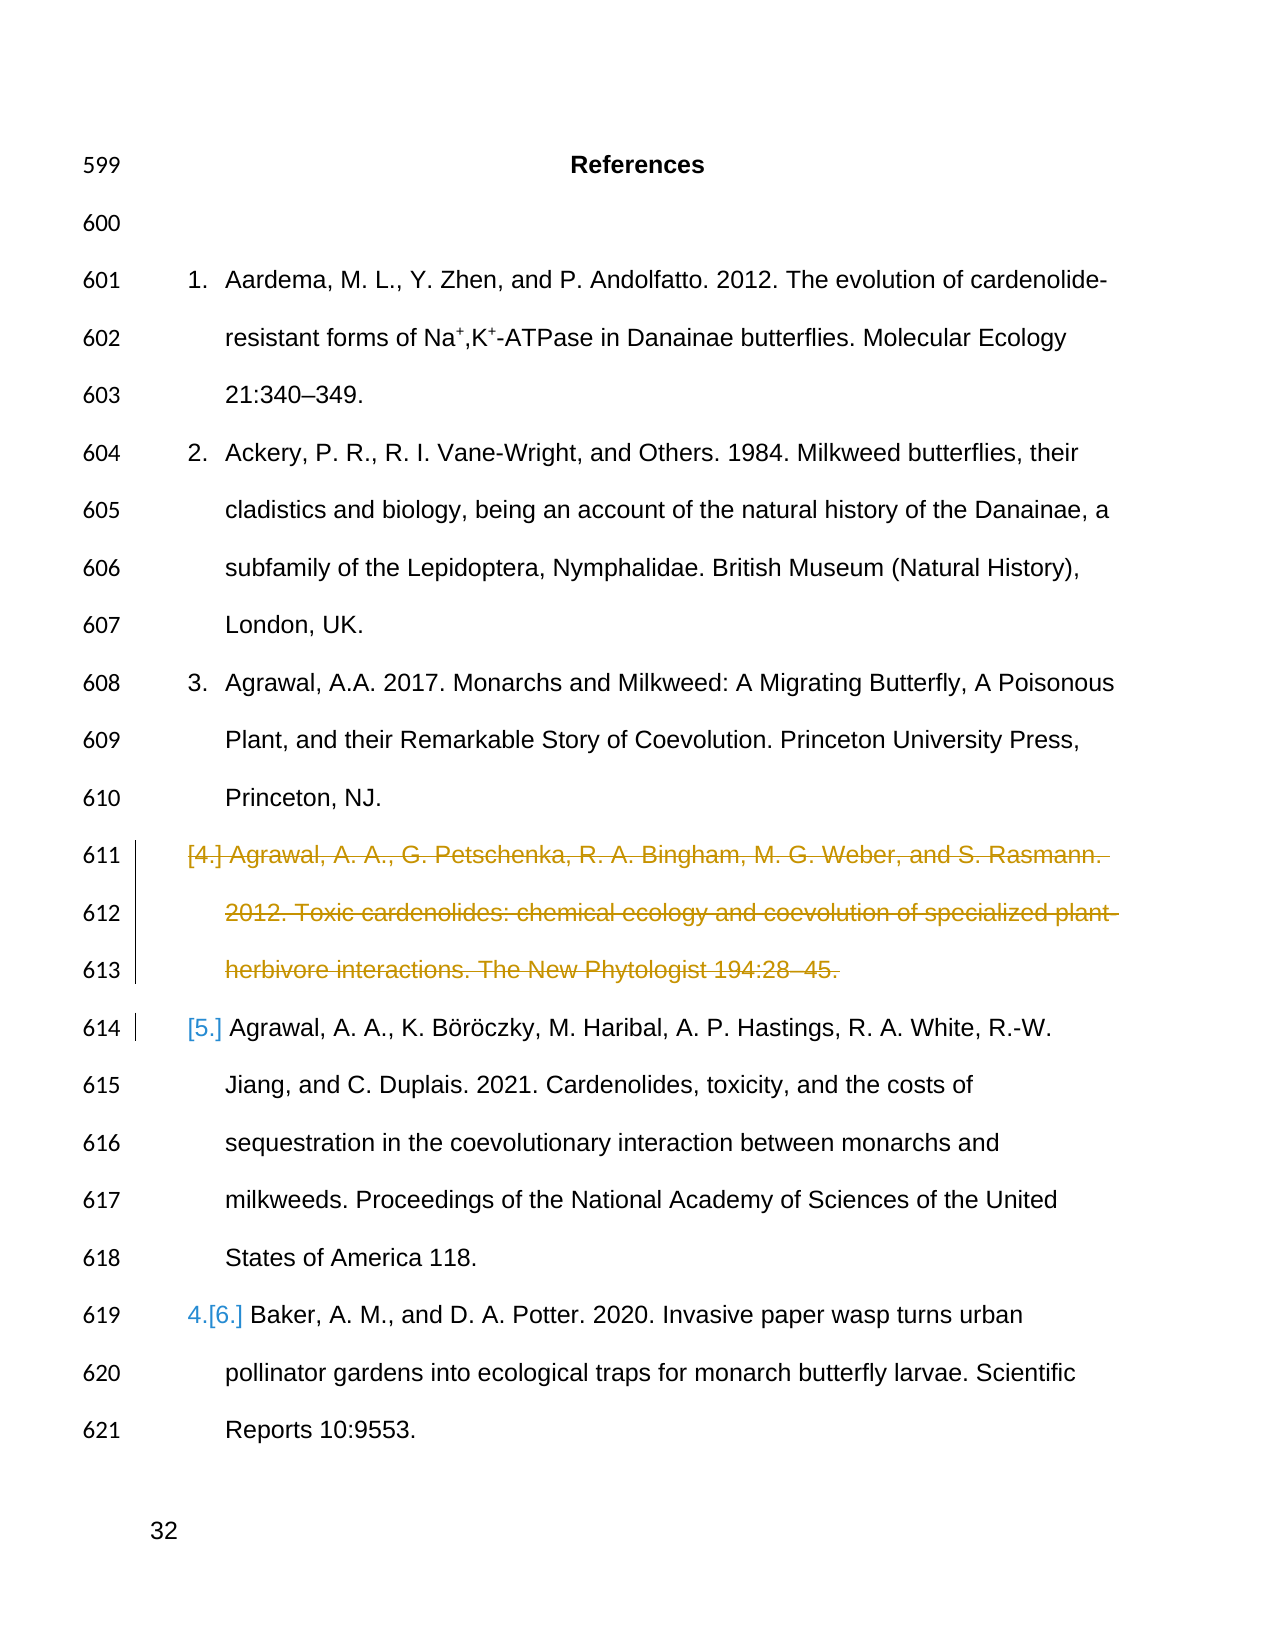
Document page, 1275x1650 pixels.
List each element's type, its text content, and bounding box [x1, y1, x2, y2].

list Agrawal, A.A. 2017. Monarchs and Milkweed: A Migrating Butterfly, A Poisonous Plant, and their Remarkable Story of Coevolution. Princeton University Press, Princeton, NJ. [187, 667, 1125, 811]
list Agrawal, A. A., K. Böröczky, M. Haribal, A. P. Hastings, R. A. White, R.-W. Jiang, and C. Duplais. 2021. Cardenolides, toxicity, and the costs of sequestration in the coevolutionary interaction between monarchs and milkweeds. Proceedings of the National Academy of Sciences of the United States of America 118. [187, 1012, 1125, 1271]
text References [150, 150, 1125, 179]
list Ackery, P. R., R. I. Vane-Wright, and Others. 1984. Milkweed butterflies, their cladistics and biology, being an account of the natural history of the Danainae, a subfamily of the Lepidoptera, Nymphalidae. British Museum (Natural History), London, UK. [187, 437, 1125, 639]
list Aardema, M. L., Y. Zhen, and P. Andolfatto. 2012. The evolution of cardenolide-resistant forms of Na+,K+-ATPase in Danainae butterflies. Molecular Ecology 21:340–349. [187, 265, 1125, 409]
list Baker, A. M., and D. A. Potter. 2020. Invasive paper wasp turns urban pollinator gardens into ecological traps for monarch butterfly larvae. Scientific Reports 10:9553. [187, 1300, 1125, 1444]
